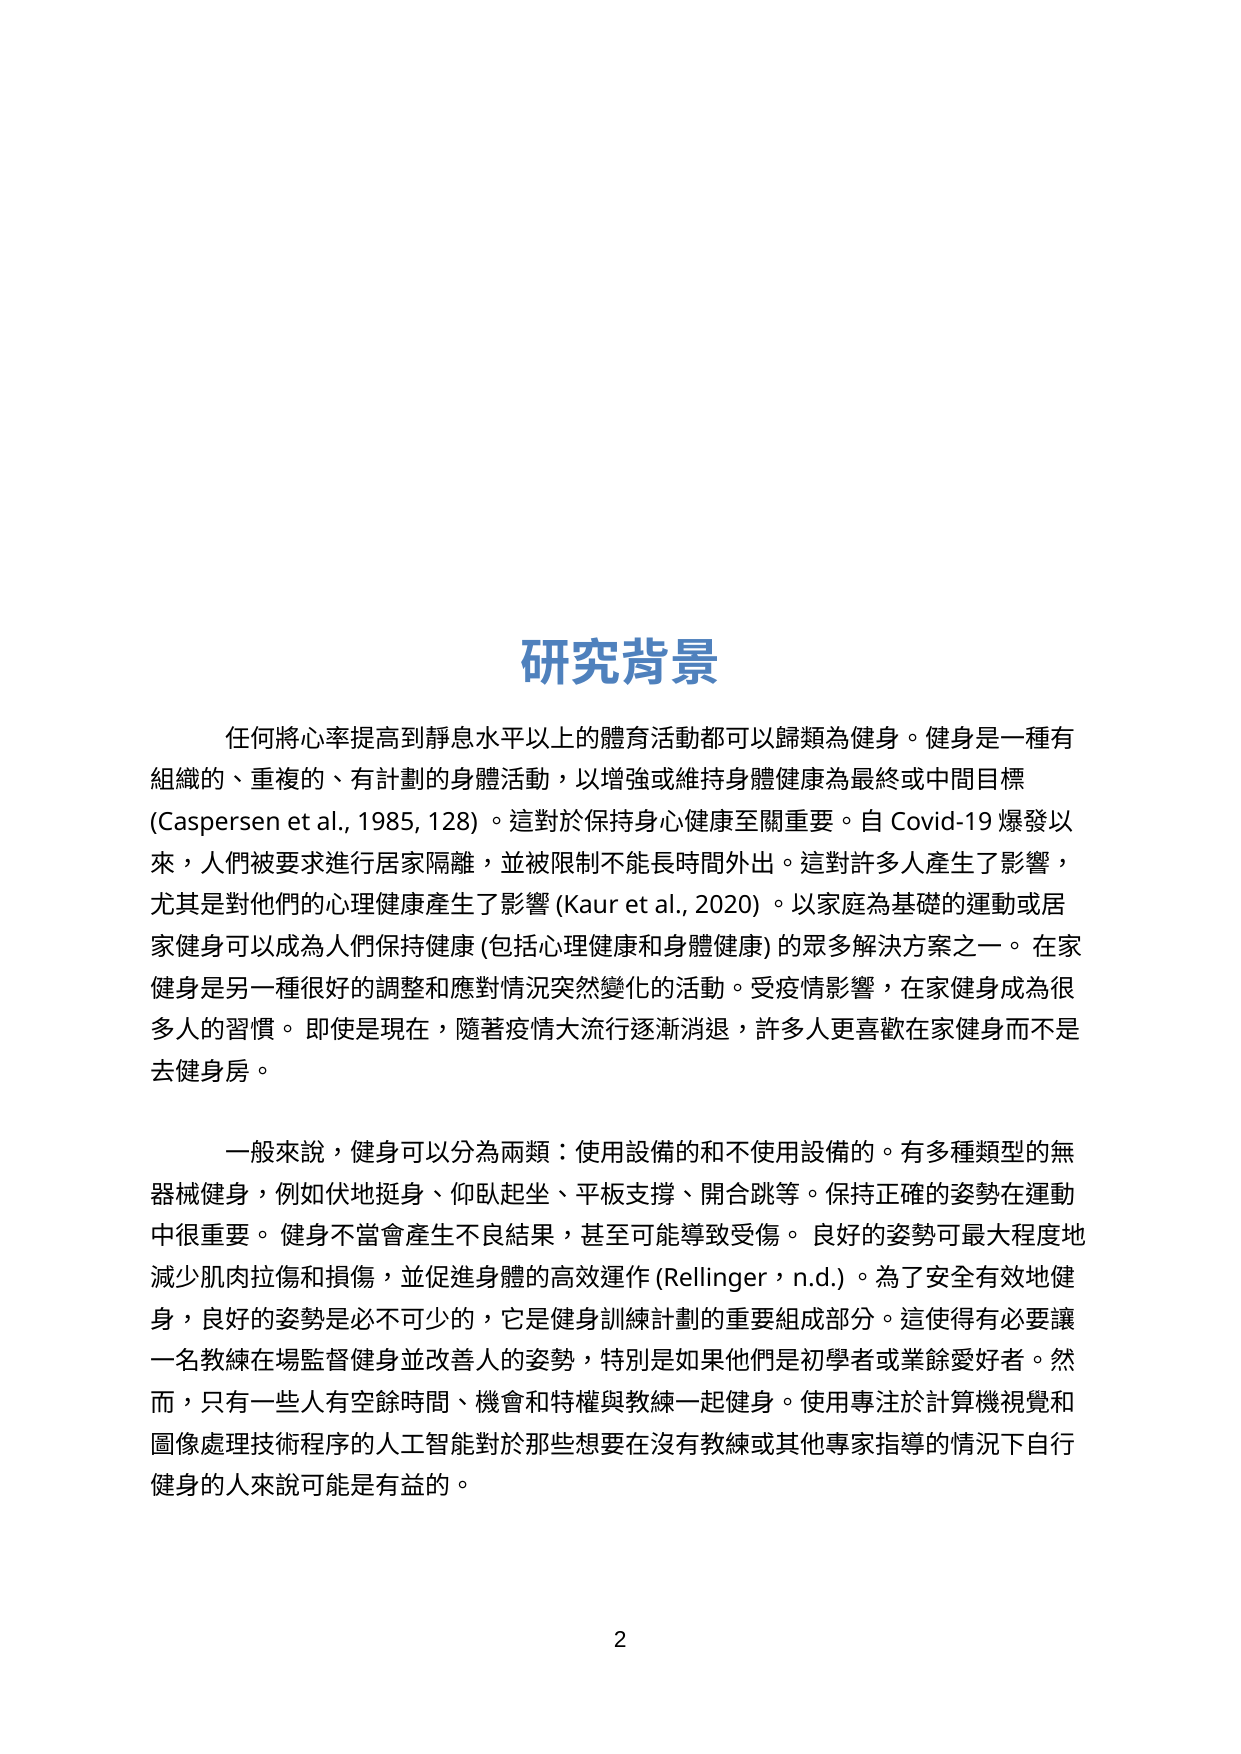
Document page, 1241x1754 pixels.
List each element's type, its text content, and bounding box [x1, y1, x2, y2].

text 任何將心率提高到靜息水平以上的體育活動都可以歸類為健身。健身是一種有組織的、重複的、有計劃的身體活動，以增強或維持身體健康為最終或中間目標 (Caspersen et al., 1985, 128) 。這對於保持身心健康至關重要。自 Covid-19 爆發以來，人們被要求進行居家隔離，並被限制不能長時間外出。這對許多人產生了影響，尤其是對他們的心理健康產生了影響 (Kaur et al., 2020) 。以家庭為基礎的運動或居家健身可以成為人們保持健康 (包括心理健康和身體健康) 的眾多解決方案之一。 在家健身是另一種很好的調整和應對情況突然變化的活動。受疫情影響，在家健身成為很多人的習慣。 即使是現在，隨著疫情大流行逐漸消退，許多人更喜歡在家健身而不是去健身房。 [150, 718, 1090, 1088]
subtitle 研究背景 [150, 622, 1090, 695]
text 一般來說，健身可以分為兩類：使用設備的和不使用設備的。有多種類型的無器械健身，例如伏地挺身、仰臥起坐、平板支撐、開合跳等。保持正確的姿勢在運動中很重要。 健身不當會產生不良結果，甚至可能導致受傷。 良好的姿勢可最大程度地減少肌肉拉傷和損傷，並促進身體的高效運作 (Rellinger，n.d.) 。為了安全有效地健身，良好的姿勢是必不可少的，它是健身訓練計劃的重要組成部分。這使得有必要讓一名教練在場監督健身並改善人的姿勢，特別是如果他們是初學者或業餘愛好者。然而，只有一些人有空餘時間、機會和特權與教練一起健身。使用專注於計算機視覺和圖像處理技術程序的人工智能對於那些想要在沒有教練或其他專家指導的情況下自行健身的人來說可能是有益的。 [150, 1132, 1090, 1502]
